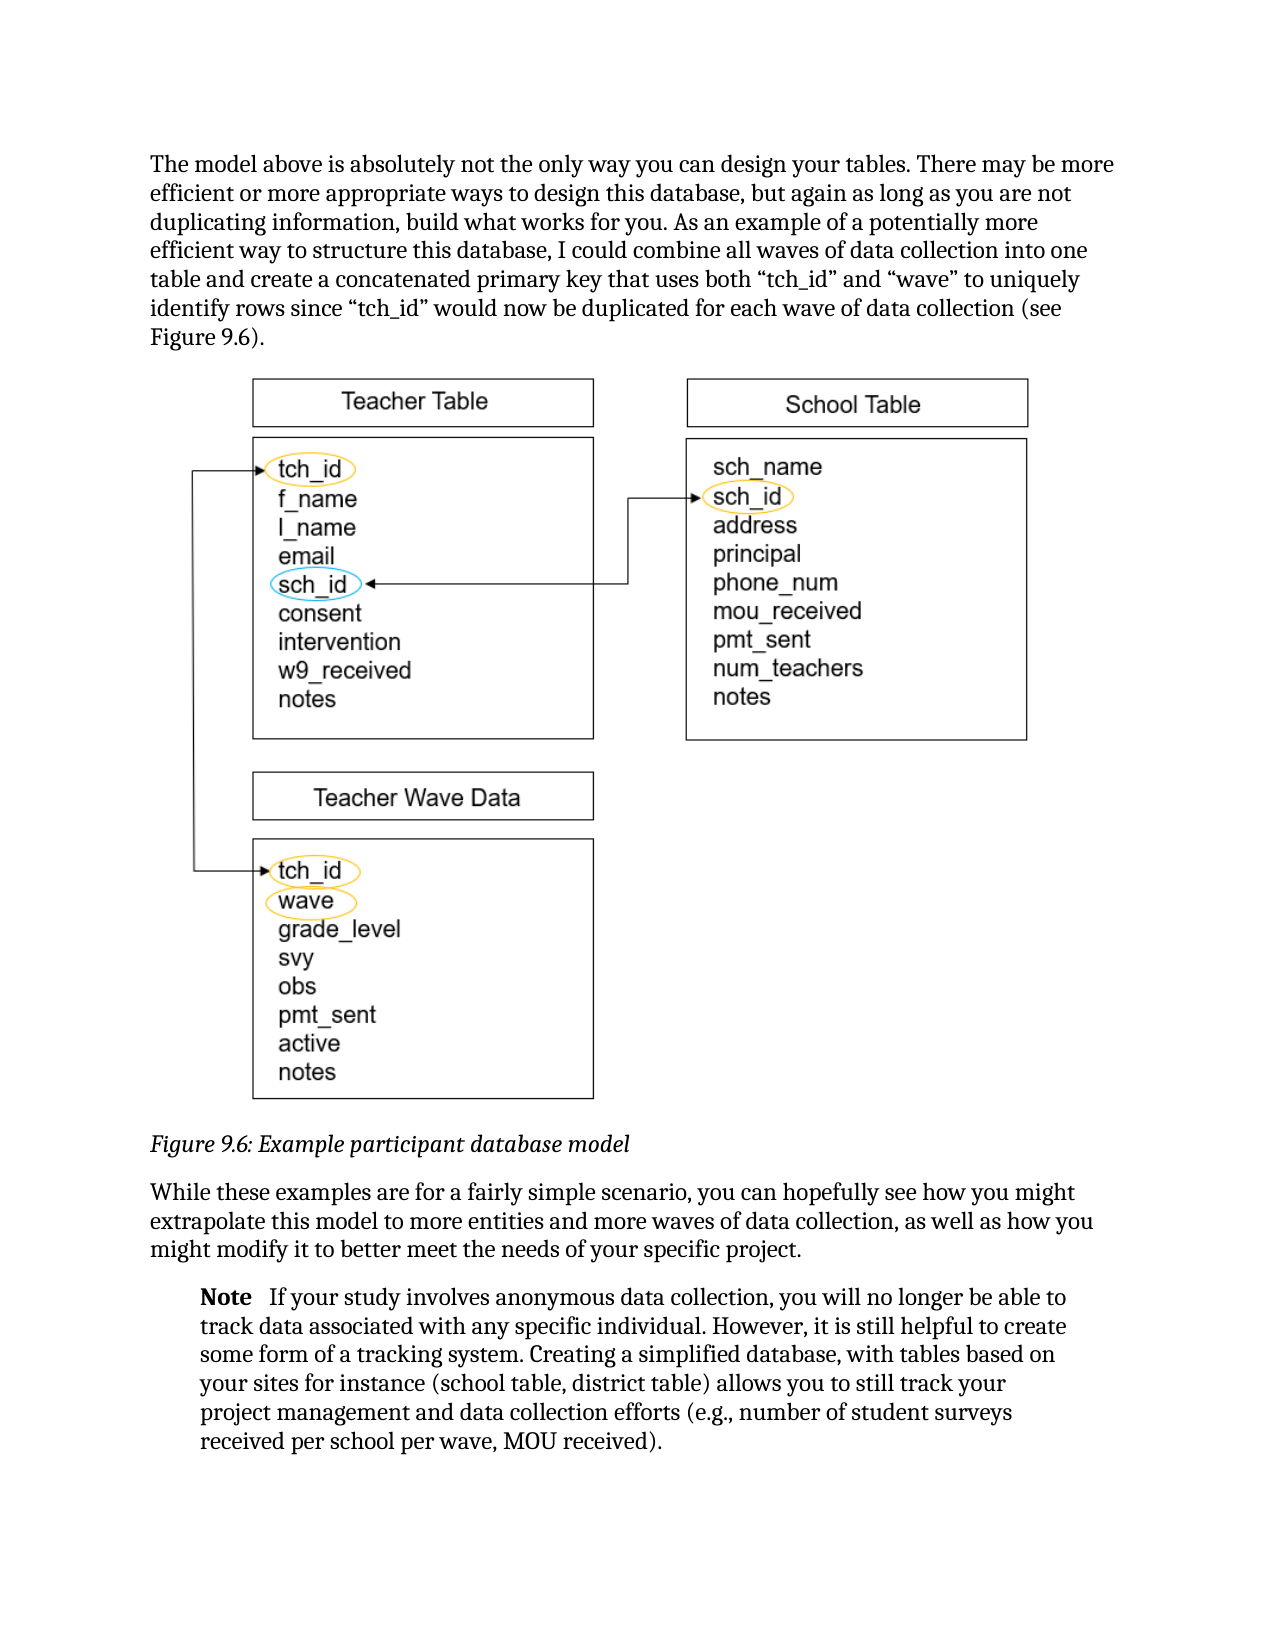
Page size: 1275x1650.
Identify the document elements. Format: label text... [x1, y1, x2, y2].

text Note If your study involves anonymous data collection, you will no longer be able to track data associated with any specific individual. However, it is still helpful to create some form of a tracking system. Creating a simplified database, with tables based on your sites for instance (school table, district table) allows you to still track your project management and data collection efforts (e.g., number of student surveys received per school per wave, MOU received). [200, 1283, 1075, 1455]
text The model above is absolutely not the only way you can design your tables. There may be more efficient or more appropriate ways to design this database, but again as long as you are not duplicating information, build what works for you. As an example of a potentially more efficient way to structure this database, I could combine all waves of data collection into one table and create a concatenated primary key that uses both “tch_id” and “wave” to uniquely identify rows since “tch_id” would now be duplicated for each wave of data collection (see Figure 9.6). [150, 150, 1125, 351]
text Figure 9.6: Example participant database model [150, 1130, 1125, 1159]
text While these examples are for a fairly simple scenario, you can hopefully see how you might extrapolate this model to more entities and more waves of data collection, as well as how you might modify it to better meet the needs of your specific project. [150, 1178, 1125, 1264]
picture [168, 370, 1044, 1110]
